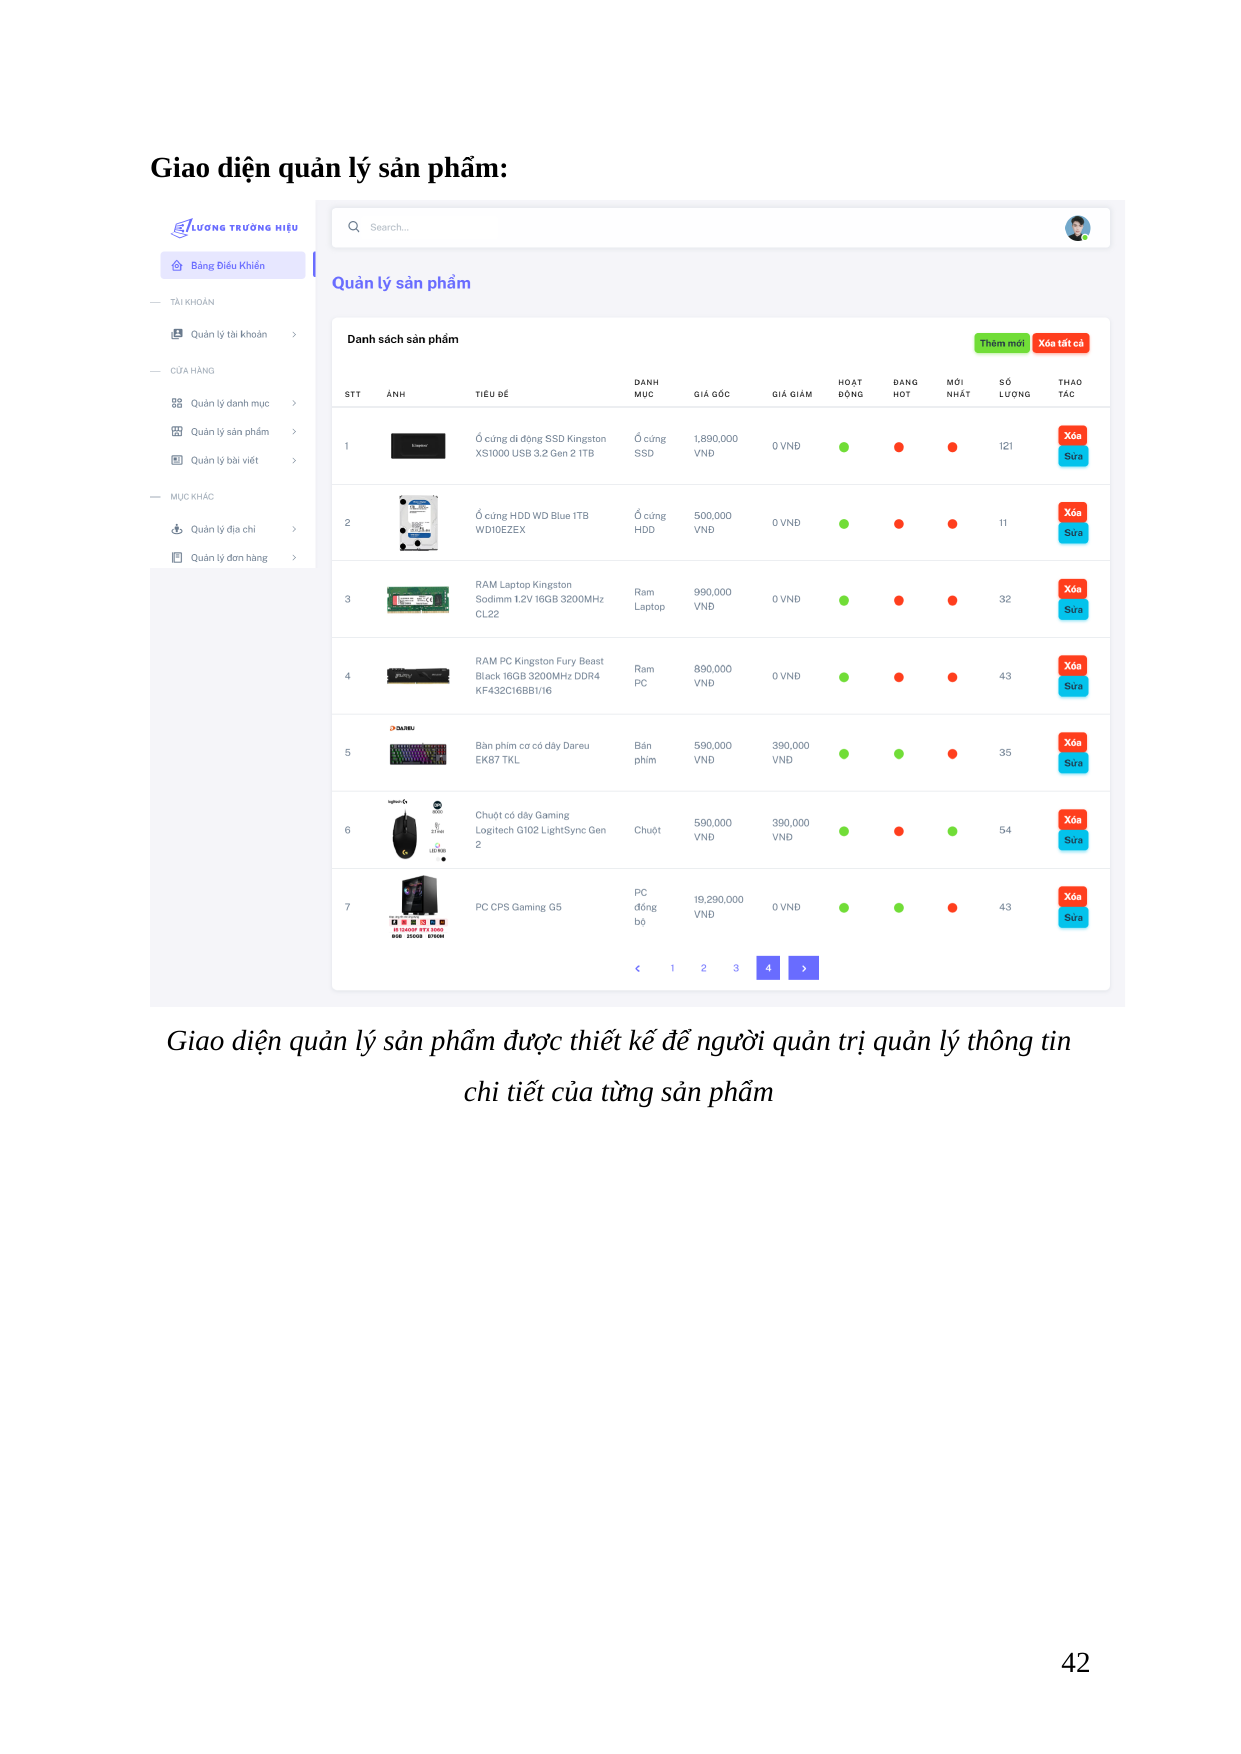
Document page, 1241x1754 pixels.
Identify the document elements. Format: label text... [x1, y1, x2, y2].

text Giao diện quản lý sản phẩm: [150, 150, 1090, 200]
text Giao diện quản lý sản phẩm được thiết kế để người quản trị quản lý thông tin chi tiết của từng sản phẩm [150, 1023, 1090, 1107]
picture [150, 200, 1125, 1007]
